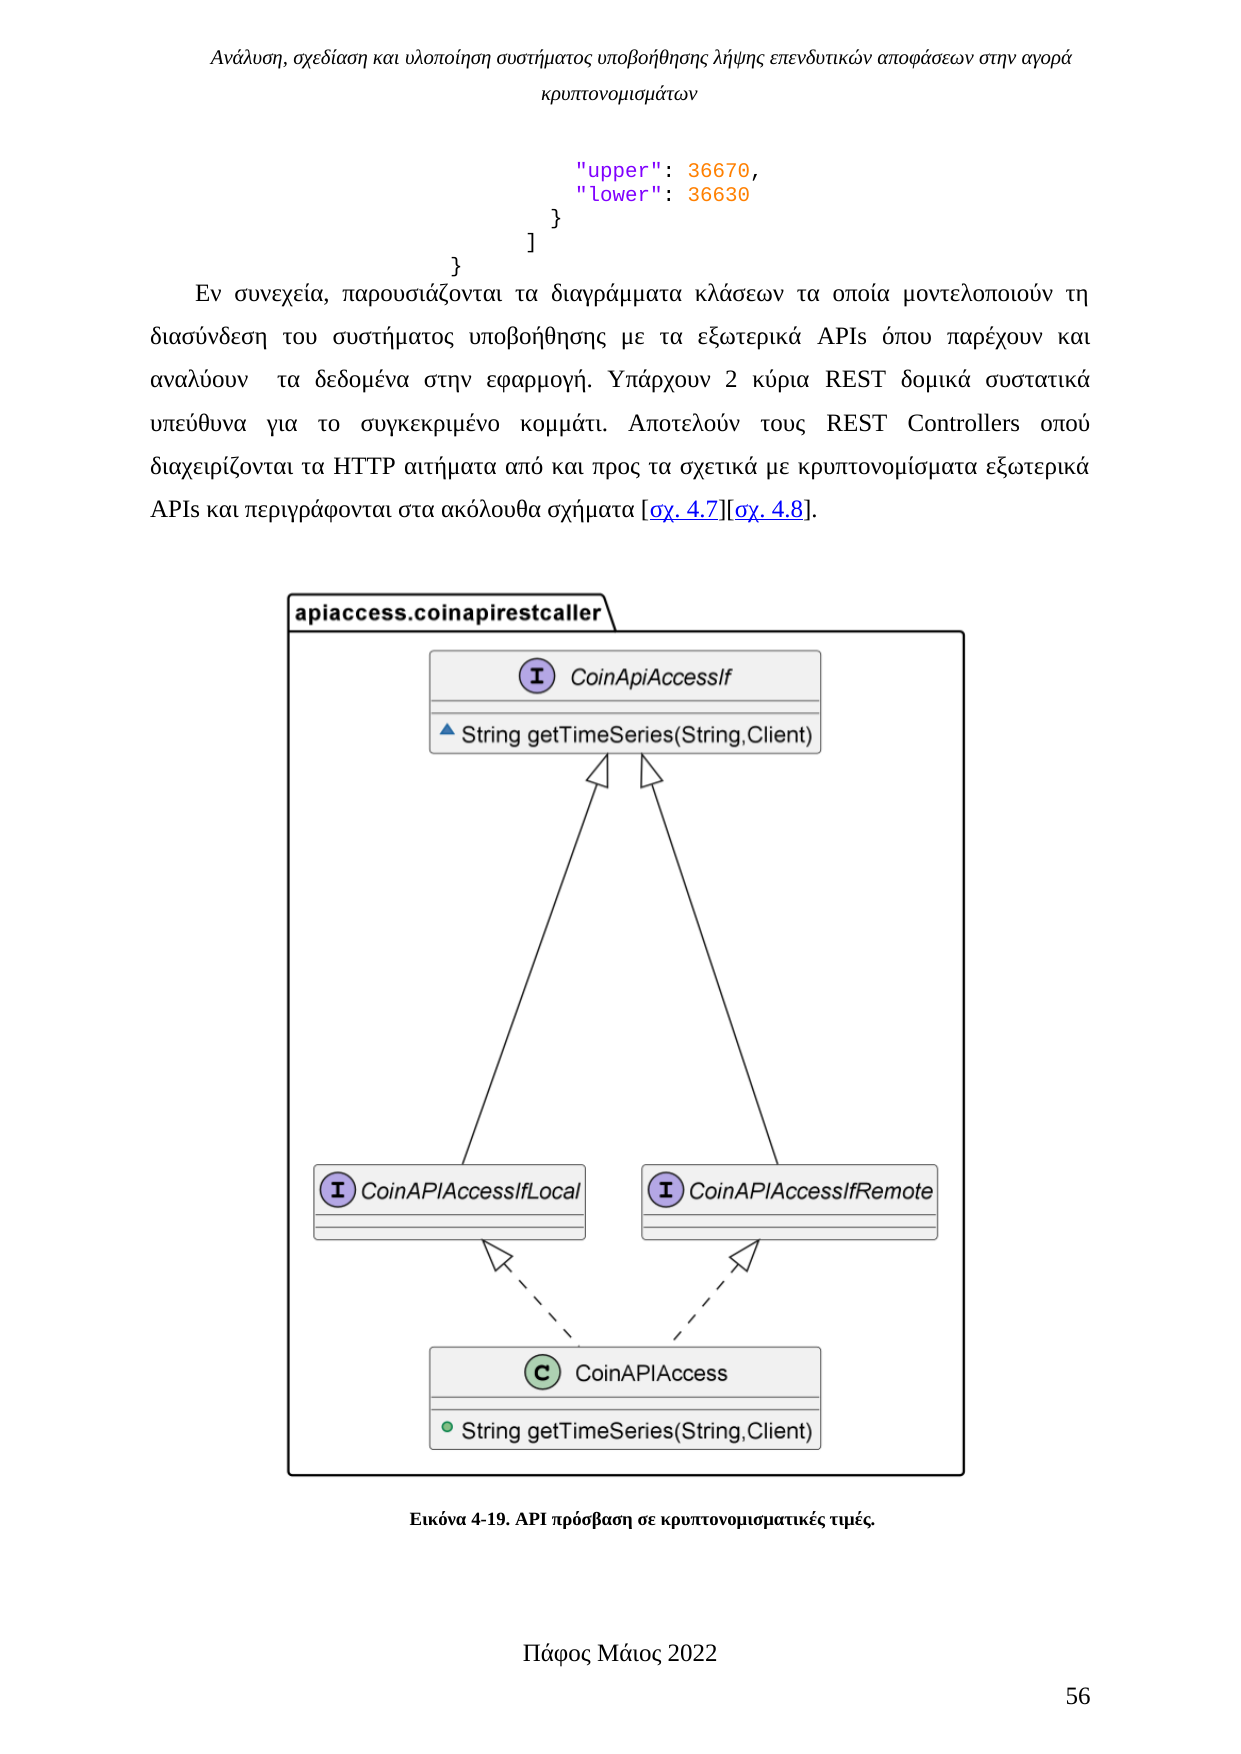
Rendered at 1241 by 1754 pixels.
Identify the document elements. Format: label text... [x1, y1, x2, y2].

picture [257, 561, 983, 1499]
text Εν συνεχεία, παρουσιάζονται τα διαγράμματα κλάσεων τα οποία μοντελοποιούν τη διασύνδεση του συστήματος υποβοήθησης με τα εξωτερικά APIs όπου παρέχουν και αναλύουν τα δεδομένα στην εφαρμογή. Υπάρχουν 2 κύρια REST δομικά συστατικά υπεύθυνα για το συγκεκριμένο κομμάτι. Αποτελούν τους REST Controllers οπού διαχειρίζονται τα HTTP αιτήματα από και προς τα σχετικά με κρυπτονομίσματα εξωτερικά APIs και περιγράφονται στα ακόλουθα σχήματα [σχ. 4.7][σχ. 4.8]. [150, 278, 1090, 523]
text } [450, 255, 1090, 278]
text "lower": 36630 [450, 184, 1090, 207]
text } [450, 207, 1090, 231]
text "upper": 36670, [450, 160, 1090, 184]
text ] [450, 231, 1090, 255]
